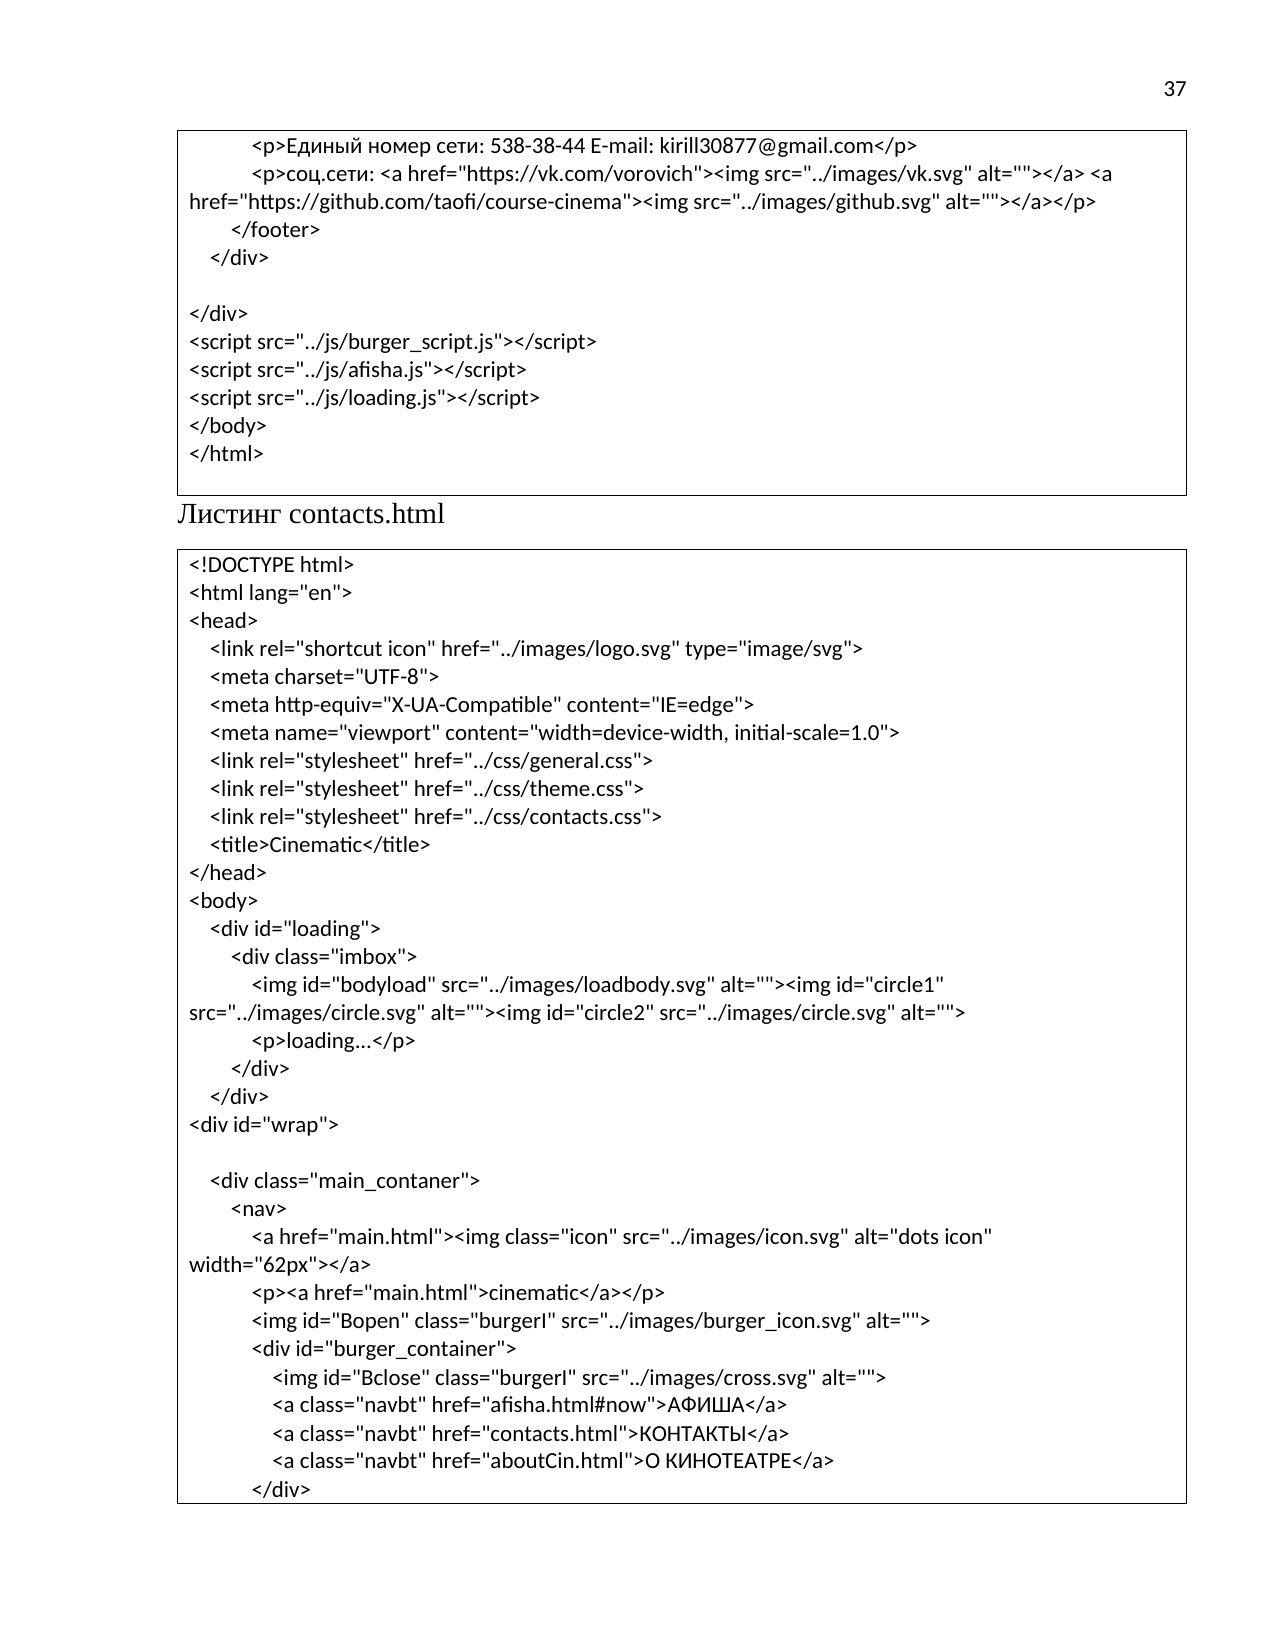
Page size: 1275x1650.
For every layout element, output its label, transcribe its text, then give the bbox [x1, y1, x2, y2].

text Листинг contacts.html [177, 496, 1186, 530]
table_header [178, 131, 1186, 495]
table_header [178, 550, 1186, 1503]
